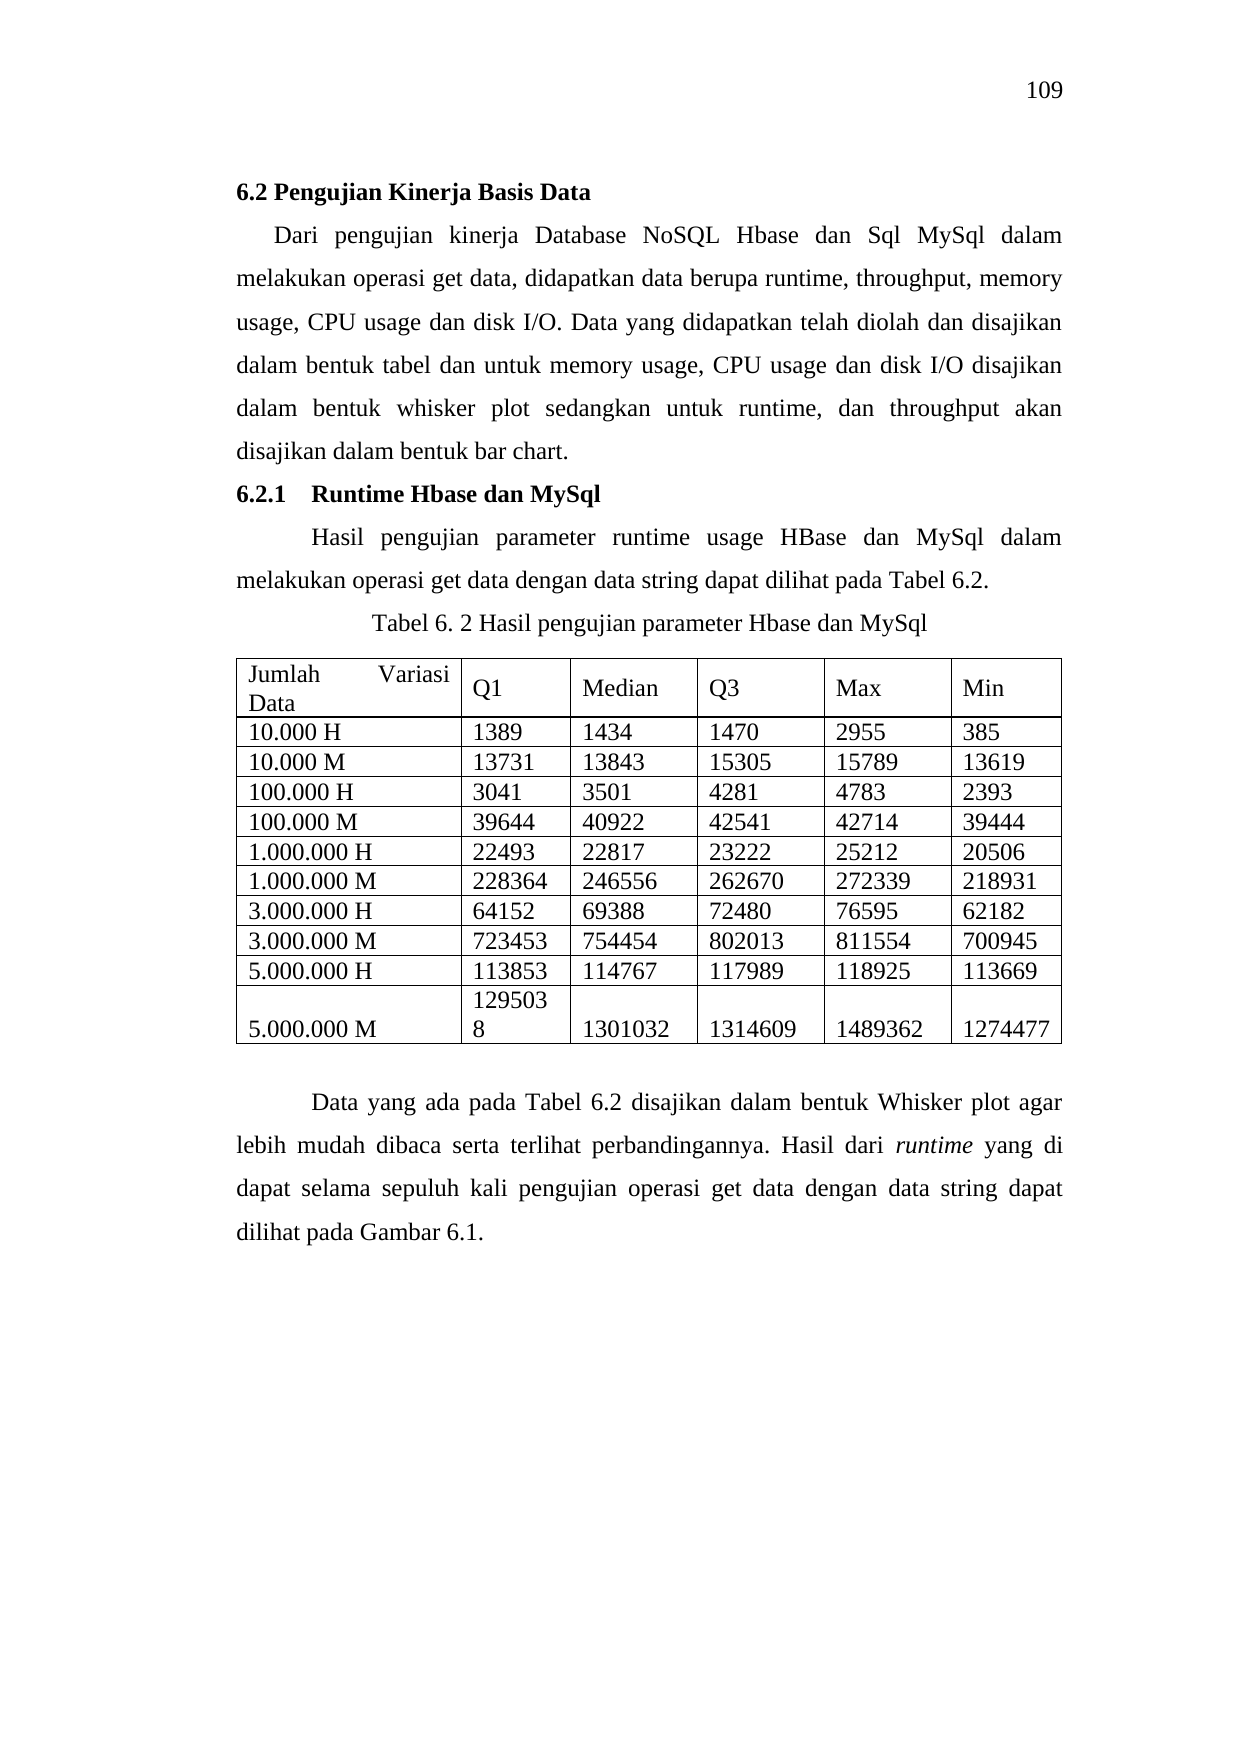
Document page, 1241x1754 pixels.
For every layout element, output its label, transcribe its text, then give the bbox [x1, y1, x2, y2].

table_cell 114767 [571, 956, 697, 984]
table_cell 385 [952, 718, 1061, 746]
table_cell 1295038 [462, 986, 570, 1043]
table_cell 113853 [462, 956, 570, 984]
table_cell 3041 [462, 777, 570, 806]
table_cell 811554 [825, 926, 951, 955]
table_cell 15305 [698, 747, 824, 776]
table_cell 1.000.000 H [237, 837, 461, 865]
table_cell 4281 [698, 777, 824, 806]
table_header Min [952, 659, 1061, 716]
table_cell 2393 [952, 777, 1061, 806]
table_cell 4783 [825, 777, 951, 806]
table_cell 13731 [462, 747, 570, 776]
table_cell 228364 [462, 866, 570, 895]
table_cell 13843 [571, 747, 697, 776]
table_cell 3501 [571, 777, 697, 806]
table_cell 218931 [952, 866, 1061, 895]
table_cell 1274477 [952, 986, 1061, 1043]
table_cell 117989 [698, 956, 824, 984]
table_cell 802013 [698, 926, 824, 955]
table_cell 62182 [952, 896, 1061, 925]
table_header Q3 [698, 659, 824, 716]
table_cell 39444 [952, 807, 1061, 836]
table_cell 69388 [571, 896, 697, 925]
text Dari pengujian kinerja Database NoSQL Hbase dan Sql MySql dalam melakukan operasi get data, didapatkan data berupa runtime, throughput, memory usage, CPU usage dan disk I/O. Data yang didapatkan telah diolah dan disajikan dalam bentuk tabel dan untuk memory usage, CPU usage dan disk I/O disajikan dalam bentuk whisker plot sedangkan untuk runtime, dan throughput akan disajikan dalam bentuk bar chart. [236, 220, 1063, 465]
table_cell 25212 [825, 837, 951, 865]
table_cell 272339 [825, 866, 951, 895]
table_cell 22493 [462, 837, 570, 865]
table_cell 754454 [571, 926, 697, 955]
table_cell 22817 [571, 837, 697, 865]
table_cell 1489362 [825, 986, 951, 1043]
table_cell 10.000 H [237, 718, 461, 746]
table_cell 1.000.000 M [237, 866, 461, 895]
table_cell 113669 [952, 956, 1061, 984]
table_header Max [825, 659, 951, 716]
table_cell 23222 [698, 837, 824, 865]
table_cell 15789 [825, 747, 951, 776]
table_cell 42541 [698, 807, 824, 836]
table_cell 1389 [462, 718, 570, 746]
table_cell 100.000 M [237, 807, 461, 836]
table_cell 1470 [698, 718, 824, 746]
table_cell 64152 [462, 896, 570, 925]
table_cell 72480 [698, 896, 824, 925]
table_cell 3.000.000 M [237, 926, 461, 955]
table_cell 262670 [698, 866, 824, 895]
table_cell 2955 [825, 718, 951, 746]
table_cell 1314609 [698, 986, 824, 1043]
table_cell 13619 [952, 747, 1061, 776]
table_header Q1 [462, 659, 570, 716]
table_cell 40922 [571, 807, 697, 836]
table_cell 20506 [952, 837, 1061, 865]
table_cell 100.000 H [237, 777, 461, 806]
list Pengujian Kinerja Basis Data [236, 177, 1063, 206]
table_cell 118925 [825, 956, 951, 984]
table_cell 246556 [571, 866, 697, 895]
table_cell 5.000.000 M [237, 986, 461, 1043]
table_cell 10.000 M [237, 747, 461, 776]
text Hasil pengujian parameter runtime usage HBase dan MySql dalam melakukan operasi get data dengan data string dapat dilihat pada Tabel 6.2. [236, 522, 1063, 594]
table_cell 5.000.000 H [237, 956, 461, 984]
table_cell 1434 [571, 718, 697, 746]
table_header Median [571, 659, 697, 716]
table_cell 700945 [952, 926, 1061, 955]
table_cell 76595 [825, 896, 951, 925]
table_header Jumlah Variasi Data [237, 659, 461, 716]
table_cell 39644 [462, 807, 570, 836]
text Data yang ada pada Tabel 6.2 disajikan dalam bentuk Whisker plot agar lebih mudah dibaca serta terlihat perbandingannya. Hasil dari runtime yang di dapat selama sepuluh kali pengujian operasi get data dengan data string dapat dilihat pada Gambar 6.1. [236, 1087, 1063, 1245]
table_cell 1301032 [571, 986, 697, 1043]
table_cell 723453 [462, 926, 570, 955]
list Runtime Hbase dan MySql [236, 479, 1063, 508]
table_cell 42714 [825, 807, 951, 836]
table_cell 3.000.000 H [237, 896, 461, 925]
